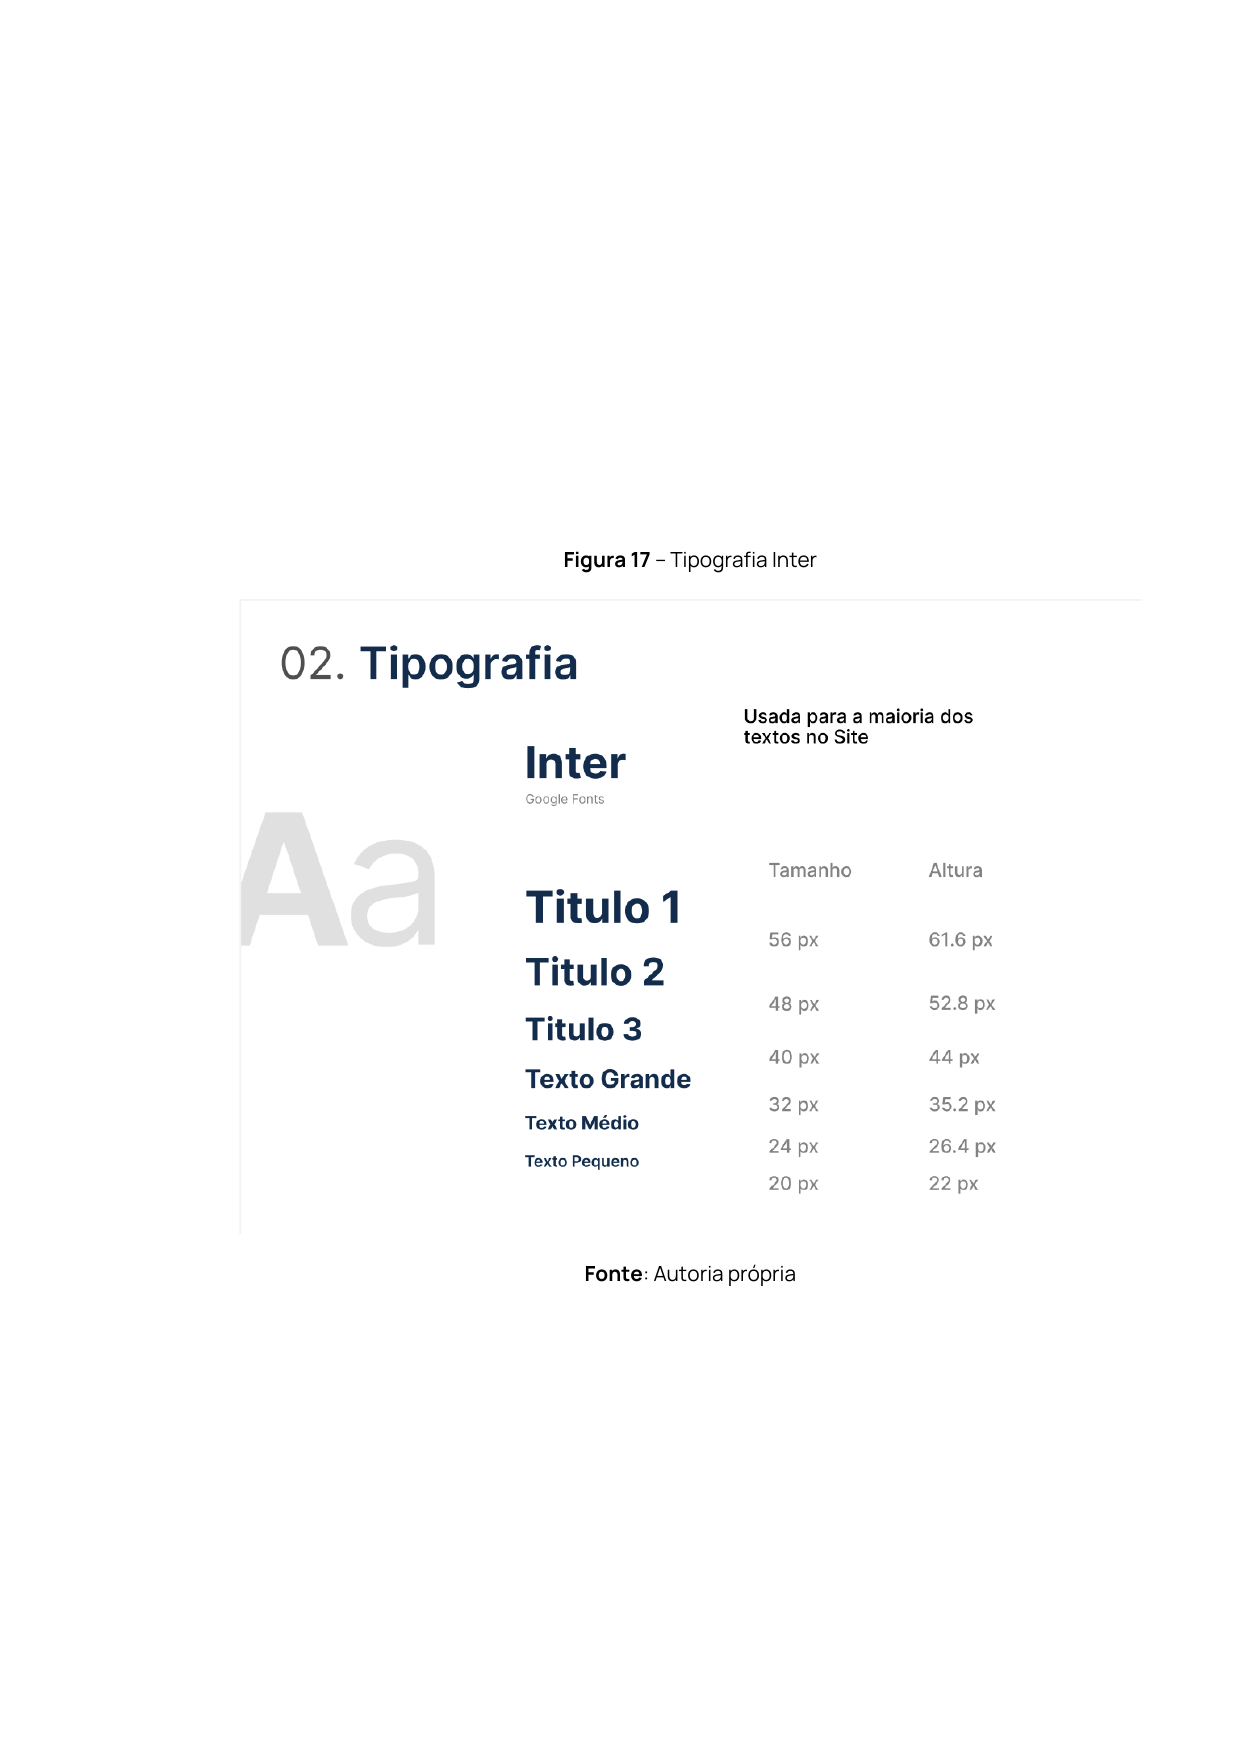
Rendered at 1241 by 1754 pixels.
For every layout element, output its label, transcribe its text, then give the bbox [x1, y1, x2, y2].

text Figura 17 – Tipografia Inter [168, 546, 1165, 574]
picture [239, 599, 1142, 1234]
text Fonte: Autoria própria [168, 1259, 1165, 1287]
